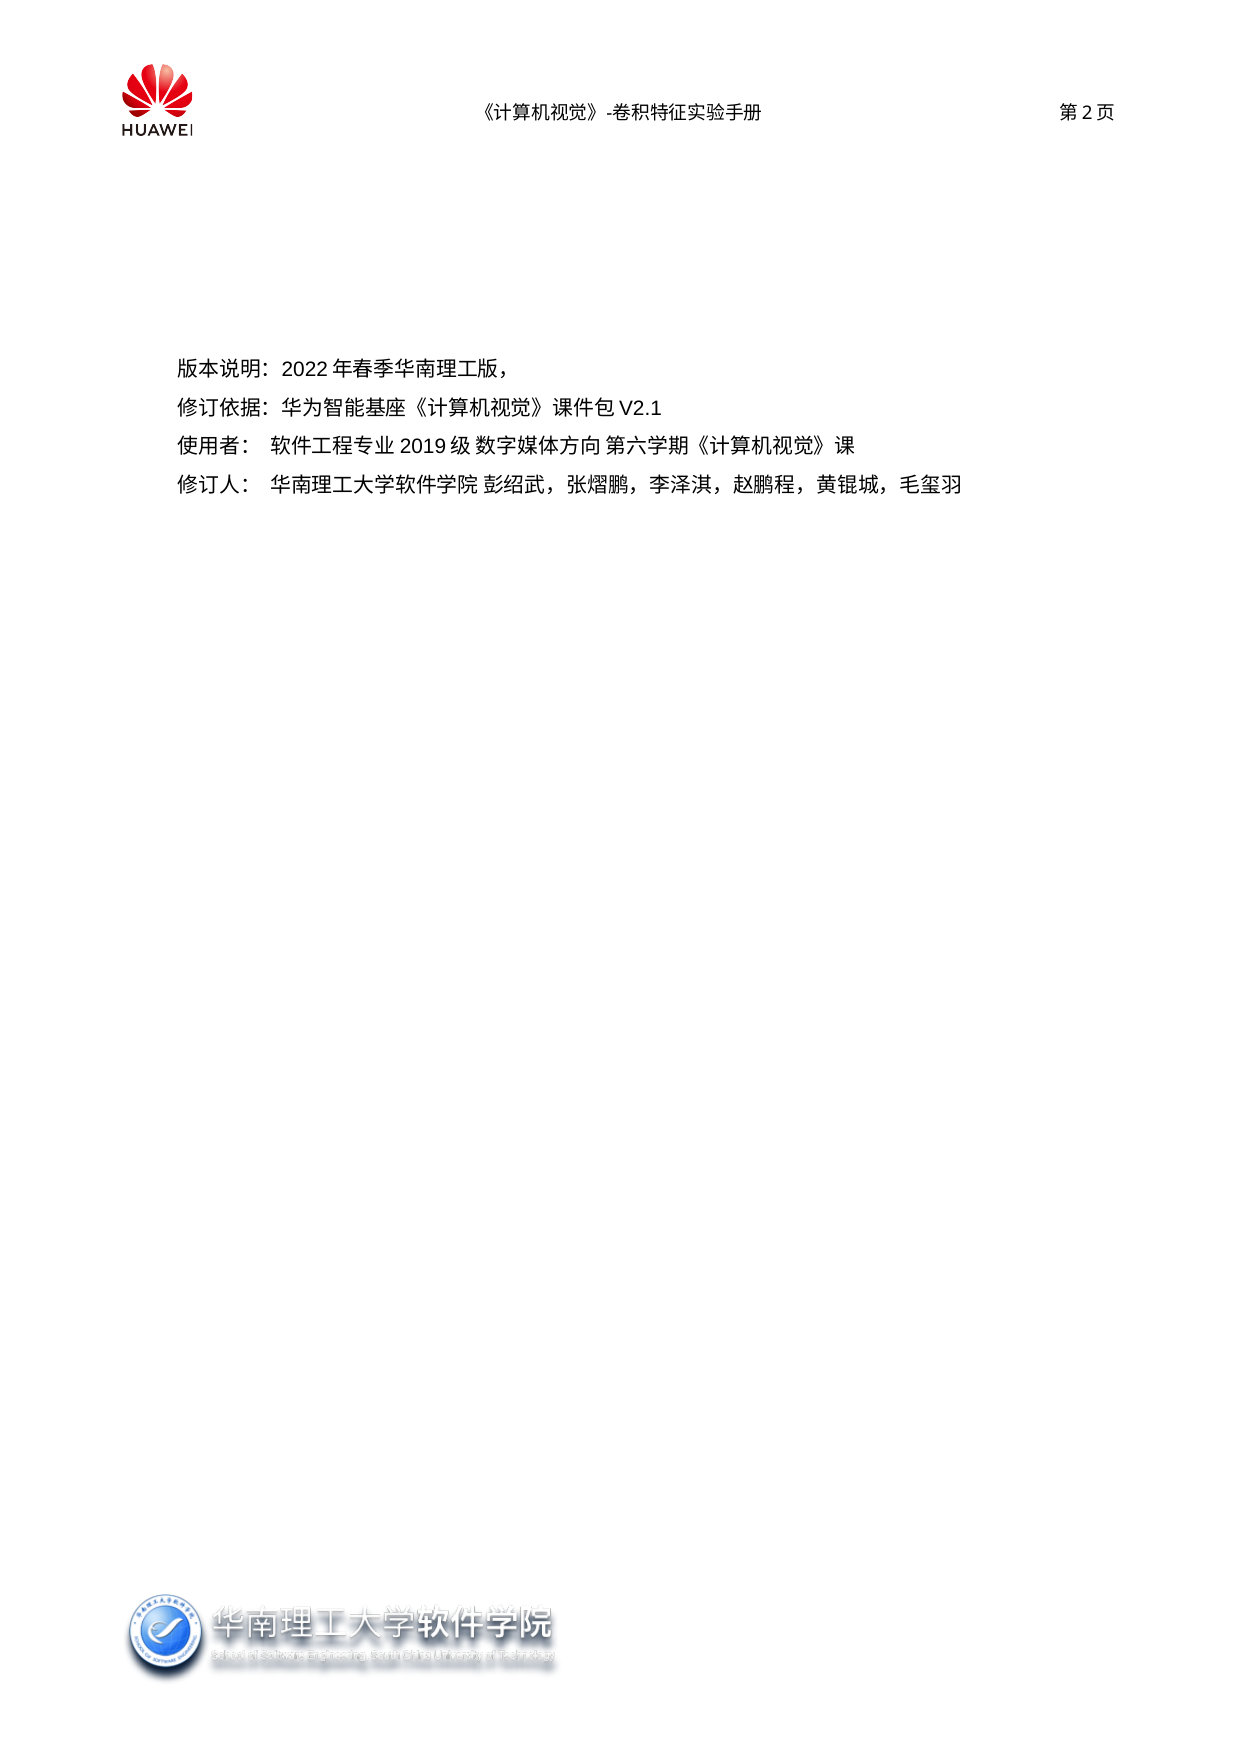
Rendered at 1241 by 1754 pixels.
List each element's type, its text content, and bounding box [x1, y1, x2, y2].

text 修订依据：华为智能基座《计算机视觉》课件包v2.1 [177, 391, 1122, 421]
text 修订人： 华南理工大学软件学院 彭绍武，张熠鹏，李泽淇，赵鹏程，黄锟城，毛玺羽 [177, 468, 1122, 498]
picture [122, 64, 193, 136]
picture [127, 1594, 557, 1672]
text 使用者： 软件工程专业 2019级 数字媒体方向 第六学期《计算机视觉》课 [177, 429, 1122, 460]
text 版本说明：2022年春季华南理工版， [177, 352, 1122, 383]
